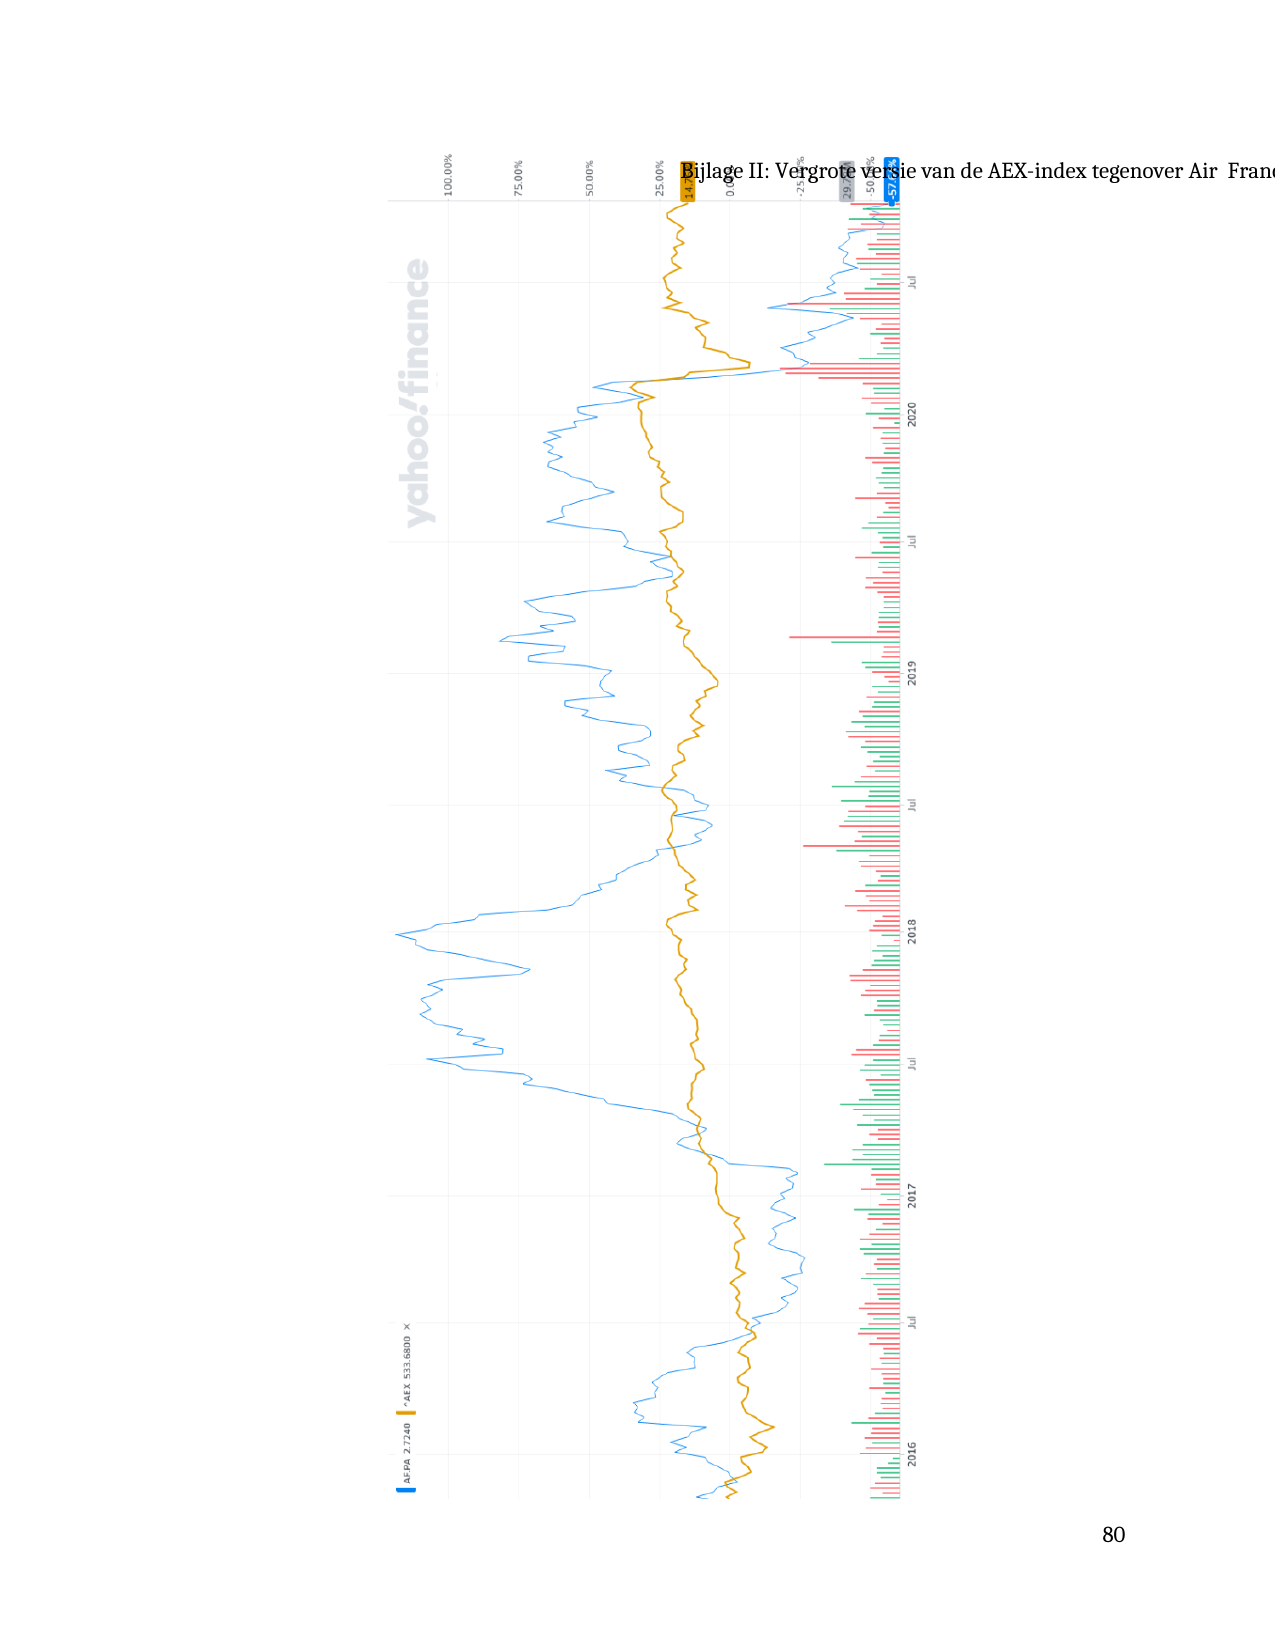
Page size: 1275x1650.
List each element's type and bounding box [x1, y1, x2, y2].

picture [388, 152, 923, 1499]
